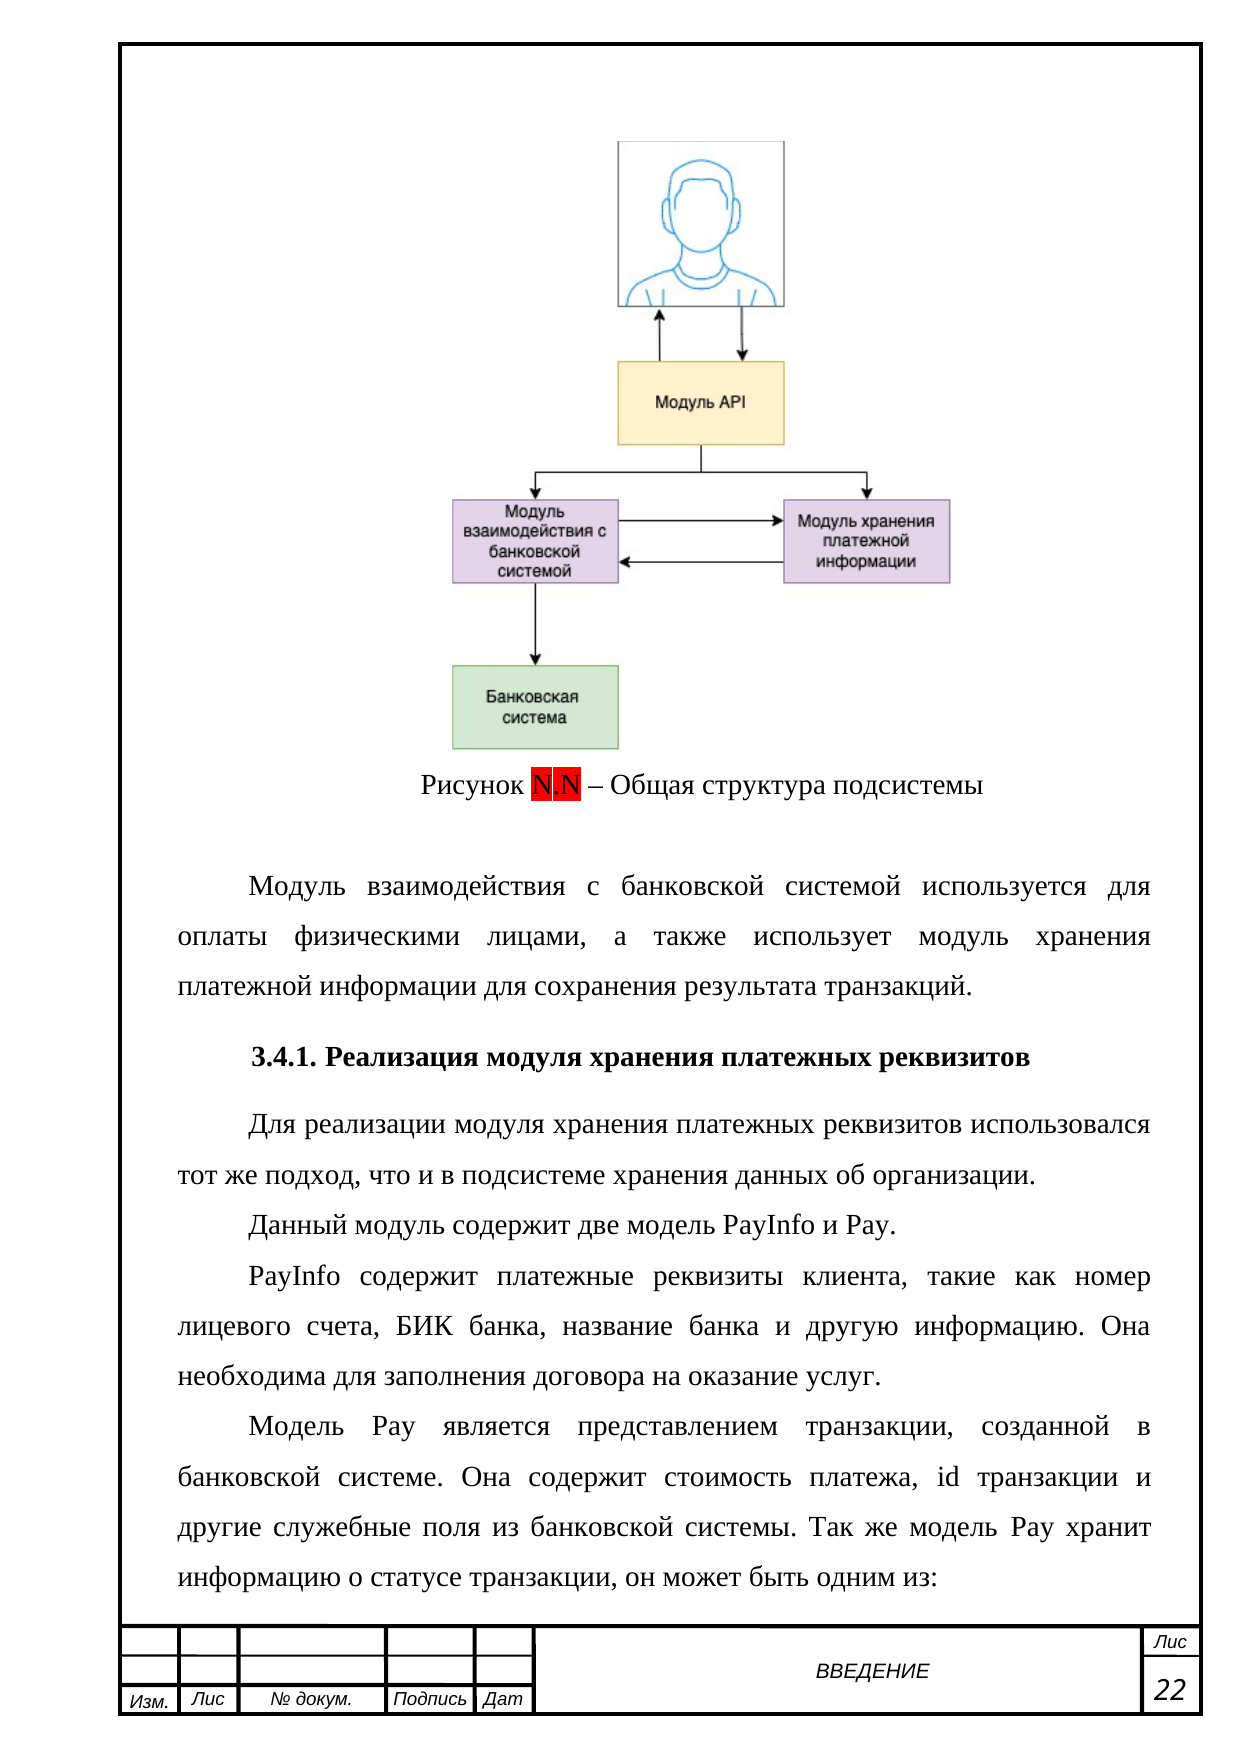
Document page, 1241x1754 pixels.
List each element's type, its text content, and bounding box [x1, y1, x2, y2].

subtitle Реализация модуля хранения платежных реквизитов [177, 1039, 1152, 1073]
text PayInfo содержит платежные реквизиты клиента, такие как номер лицевого счета, БИК банка, название банка и другую информацию. Она необходима для заполнения договора на оказание услуг. [177, 1258, 1152, 1392]
text Данный модуль содержит две модель PayInfo и Pay. [177, 1207, 1152, 1241]
text Модуль взаимодействия с банковской системой используется для оплаты физическими лицами, а также использует модуль хранения платежной информации для сохранения результата транзакций. [177, 868, 1152, 1002]
text Рисунок N.N – Общая структура подсистемы [581, 767, 1152, 801]
text Рисунок N.N – Общая структура подсистемы [252, 767, 531, 801]
text Модель Pay является представлением транзакции, созданной в банковской системе. Она содержит стоимость платежа, id транзакции и другие служебные поля из банковской системы. Так же модель Pay хранит информацию о статусе транзакции, он может быть одним из: [177, 1408, 1152, 1593]
text Для реализации модуля хранения платежных реквизитов использовался тот же подход, что и в подсистеме хранения данных об организации. [177, 1107, 1152, 1191]
picture [452, 141, 952, 751]
